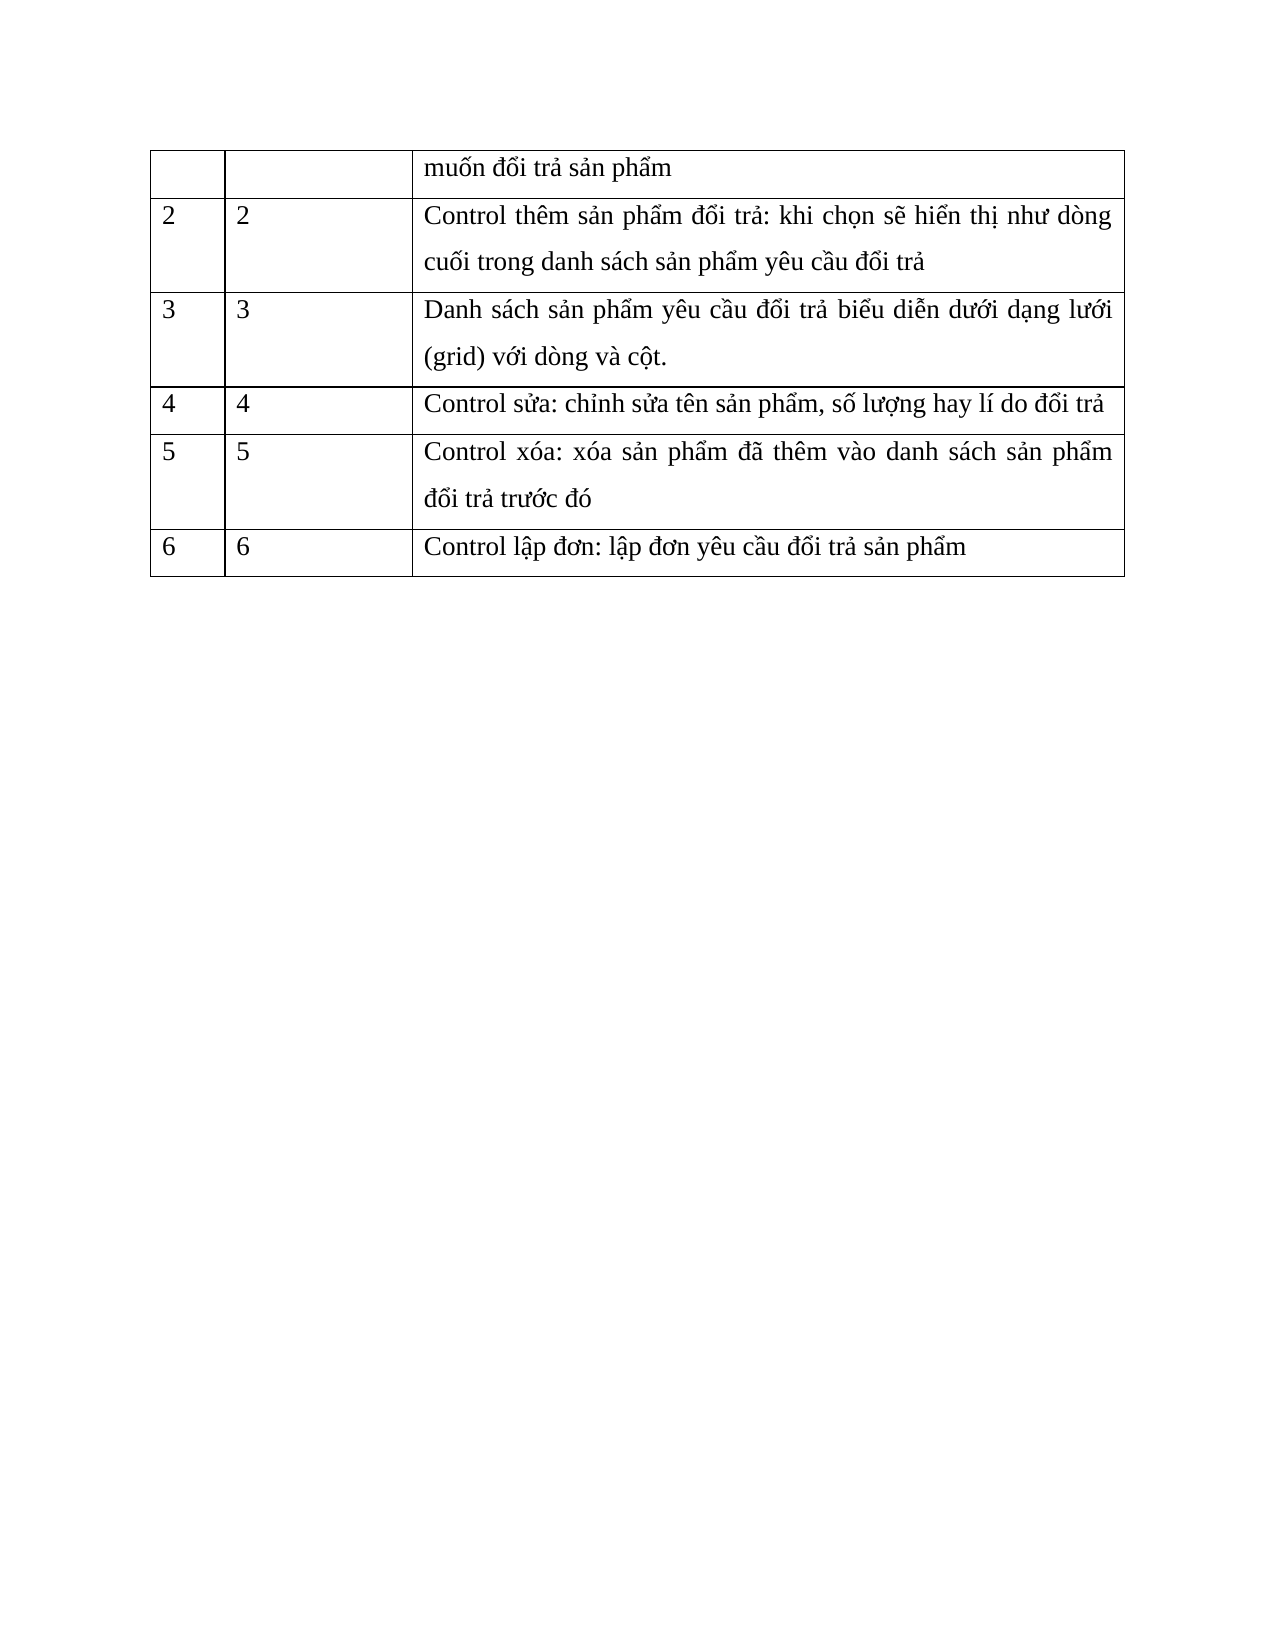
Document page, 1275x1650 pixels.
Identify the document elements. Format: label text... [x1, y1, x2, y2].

table_cell 2 [151, 199, 224, 292]
table_cell Control lập đơn: lập đơn yêu cầu đổi trả sản phẩm [413, 530, 1124, 576]
table_cell Control thêm sản phẩm đổi trả: khi chọn sẽ hiển thị như dòng cuối trong danh sách sản phẩm yêu cầu đổi trả [413, 199, 1124, 292]
table_cell 5 [226, 435, 412, 528]
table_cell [413, 151, 1124, 198]
table_cell Control xóa: xóa sản phẩm đã thêm vào danh sách sản phẩm đổi trả trước đó [413, 435, 1124, 528]
table_cell 1 [151, 151, 224, 198]
table_cell 3 [226, 293, 412, 386]
table_cell 1 [226, 151, 412, 198]
table_cell 6 [151, 530, 224, 576]
table_cell 6 [226, 530, 412, 576]
table_cell 4 [151, 388, 224, 434]
table_cell Danh sách sản phẩm yêu cầu đổi trả biểu diễn dưới dạng lưới (grid) với dòng và cột. [413, 293, 1124, 386]
table_cell 4 [226, 388, 412, 434]
table_cell 2 [226, 199, 412, 292]
table_cell 5 [151, 435, 224, 528]
table_cell 3 [151, 293, 224, 386]
table_cell Control sửa: chỉnh sửa tên sản phẩm, số lượng hay lí do đổi trả [413, 388, 1124, 434]
